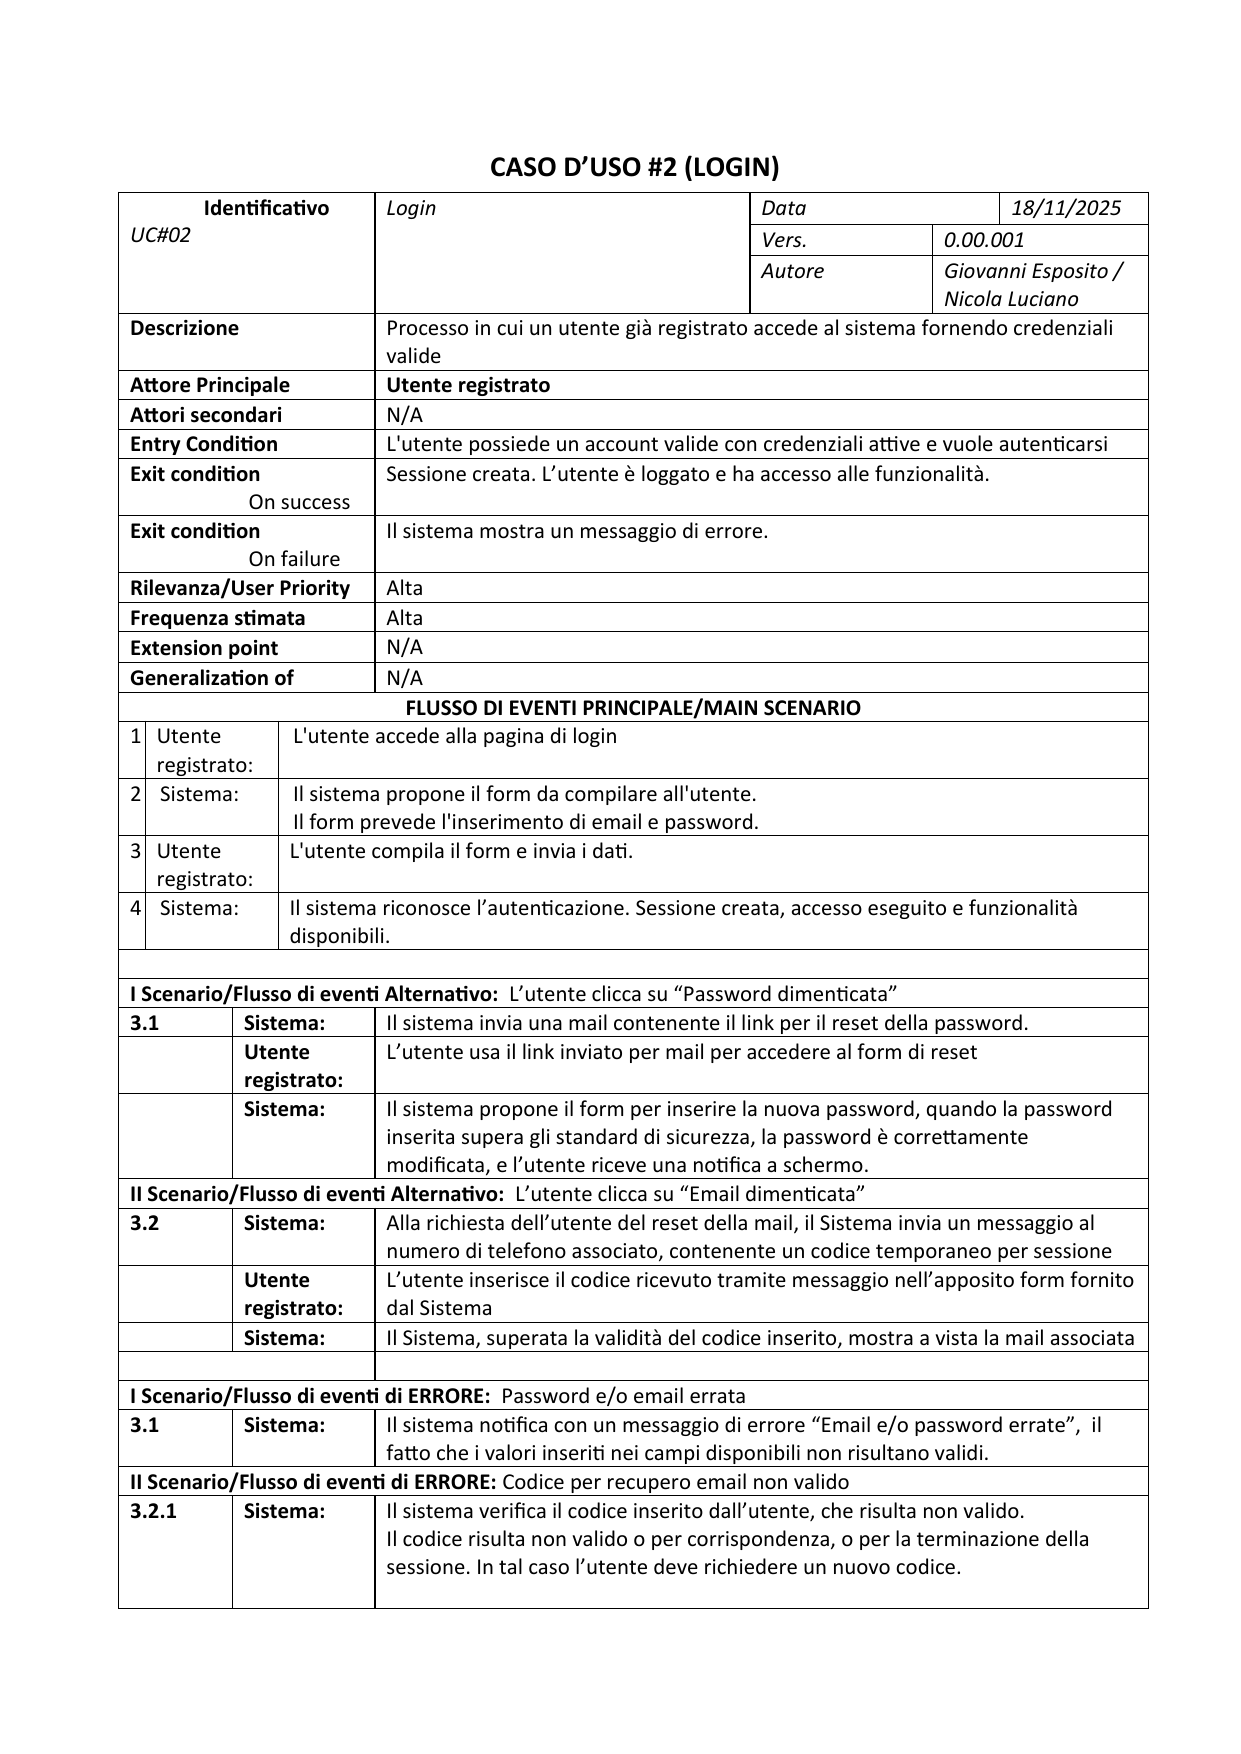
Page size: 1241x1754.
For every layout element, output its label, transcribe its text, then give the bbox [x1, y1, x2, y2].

table_cell Descrizione [119, 314, 374, 369]
table_cell 3.1 [119, 1008, 232, 1036]
table_cell 0.00.001 [933, 225, 1148, 255]
table_cell Rilevanza/User Priority [119, 573, 374, 602]
table_cell L’utente inserisce il codice ricevuto tramite messaggio nell’apposito form fornito dal Sistema [376, 1266, 1148, 1322]
table_cell L'utente accede alla pagina di login [279, 722, 1148, 778]
table_cell N/A [376, 632, 1148, 662]
table_cell Utente registrato: [146, 836, 278, 892]
text CASO D’USO #2 (LOGIN) [118, 148, 1152, 183]
table_cell Il sistema propone il form da compilare all'utente. Il form prevede l'inserimento di email e password. [279, 779, 1148, 835]
table_cell I Scenario/Flusso di eventi Alternativo: L’utente clicca su “Password dimenticata” [119, 979, 1148, 1007]
table_cell N/A [376, 400, 1148, 428]
table_cell 3.2 [119, 1209, 232, 1264]
table_cell Alta [376, 603, 1148, 631]
table_cell Il sistema propone il form per inserire la nuova password, quando la password inserita supera gli standard di sicurezza, la password è correttamente modificata, e l’utente riceve una notifica a schermo. [376, 1094, 1148, 1178]
table_cell Sistema: [233, 1323, 374, 1351]
table_cell Il sistema notifica con un messaggio di errore “Email e/o password errate”, il fatto che i valori inseriti nei campi disponibili non risultano validi. [376, 1410, 1148, 1466]
table_cell Exit condition On success [119, 459, 374, 515]
table_cell I Scenario/Flusso di eventi di ERRORE: Password e/o email errata [119, 1381, 1148, 1409]
table_header Login [376, 193, 749, 312]
table_cell Sistema: [146, 893, 278, 949]
table_cell Sistema: [146, 779, 278, 835]
table_cell Sistema: [233, 1209, 374, 1264]
table_cell [119, 1094, 232, 1178]
table_cell L’utente usa il link inviato per mail per accedere al form di reset [376, 1037, 1148, 1093]
table_cell Alla richiesta dell’utente del reset della mail, il Sistema invia un messaggio al numero di telefono associato, contenente un codice temporaneo per sessione [376, 1209, 1148, 1264]
table_cell Utente registrato: [233, 1037, 374, 1093]
table_cell Frequenza stimata [119, 603, 374, 631]
table_cell 3 [119, 836, 145, 892]
table_cell Sistema: [233, 1496, 374, 1608]
table_cell Utente registrato: [146, 722, 278, 778]
table_cell Attore Principale [119, 371, 374, 399]
table_cell N/A [376, 663, 1148, 692]
table_cell Generalization of [119, 663, 374, 692]
table_cell L'utente possiede un account valide con credenziali attive e vuole autenticarsi [376, 430, 1148, 458]
table_cell II Scenario/Flusso di eventi di ERRORE: Codice per recupero email non valido [119, 1467, 1148, 1495]
table_cell 2 [119, 779, 145, 835]
table_cell Vers. [751, 225, 932, 255]
table_cell 3.2.1 [119, 1496, 232, 1608]
table_header Data [751, 193, 999, 224]
table_cell Alta [376, 573, 1148, 602]
table_cell Il sistema invia una mail contenente il link per il reset della password. [376, 1008, 1148, 1036]
table_header Identificativo UC#02 [119, 193, 374, 312]
table_cell Sistema: [233, 1008, 374, 1036]
table_cell Attori secondari [119, 400, 374, 428]
table_cell 3.1 [119, 1410, 232, 1466]
table_cell Il sistema riconosce l’autenticazione. Sessione creata, accesso eseguito e funzionalità disponibili. [279, 893, 1148, 949]
table_cell [119, 1037, 232, 1093]
table_cell [119, 950, 1148, 978]
table_cell L'utente compila il form e invia i dati. [279, 836, 1148, 892]
table_cell Il sistema verifica il codice inserito dall’utente, che risulta non valido. Il codice risulta non valido o per corrispondenza, o per la terminazione della sessione. In tal caso l’utente deve richiedere un nuovo codice. [376, 1496, 1148, 1608]
table_cell Extension point [119, 632, 374, 662]
table_cell [119, 1352, 374, 1380]
table_cell [376, 1352, 1148, 1380]
table_cell [119, 1266, 232, 1322]
table_cell Sistema: [233, 1410, 374, 1466]
table_cell Utente registrato [376, 371, 1148, 399]
table_cell Il sistema mostra un messaggio di errore. [376, 516, 1148, 572]
table_cell II Scenario/Flusso di eventi Alternativo: L’utente clicca su “Email dimenticata” [119, 1179, 1148, 1207]
table_cell 4 [119, 893, 145, 949]
table_cell Utente registrato: [233, 1266, 374, 1322]
table_cell Il Sistema, superata la validità del codice inserito, mostra a vista la mail associata [376, 1323, 1148, 1351]
table_cell 1 [119, 722, 145, 778]
table_cell Entry Condition [119, 430, 374, 458]
table_cell FLUSSO DI EVENTI PRINCIPALE/MAIN SCENARIO [119, 693, 1148, 721]
table_cell Sessione creata. L’utente è loggato e ha accesso alle funzionalità. [376, 459, 1148, 515]
table_cell Exit condition On failure [119, 516, 374, 572]
table_cell Giovanni Esposito / Nicola Luciano [933, 256, 1148, 312]
table_header 18/11/2025 [1000, 193, 1148, 224]
table_cell Processo in cui un utente già registrato accede al sistema fornendo credenziali valide [376, 314, 1148, 369]
table_cell [119, 1323, 232, 1351]
table_cell Sistema: [233, 1094, 374, 1178]
table_cell Autore [751, 256, 932, 312]
